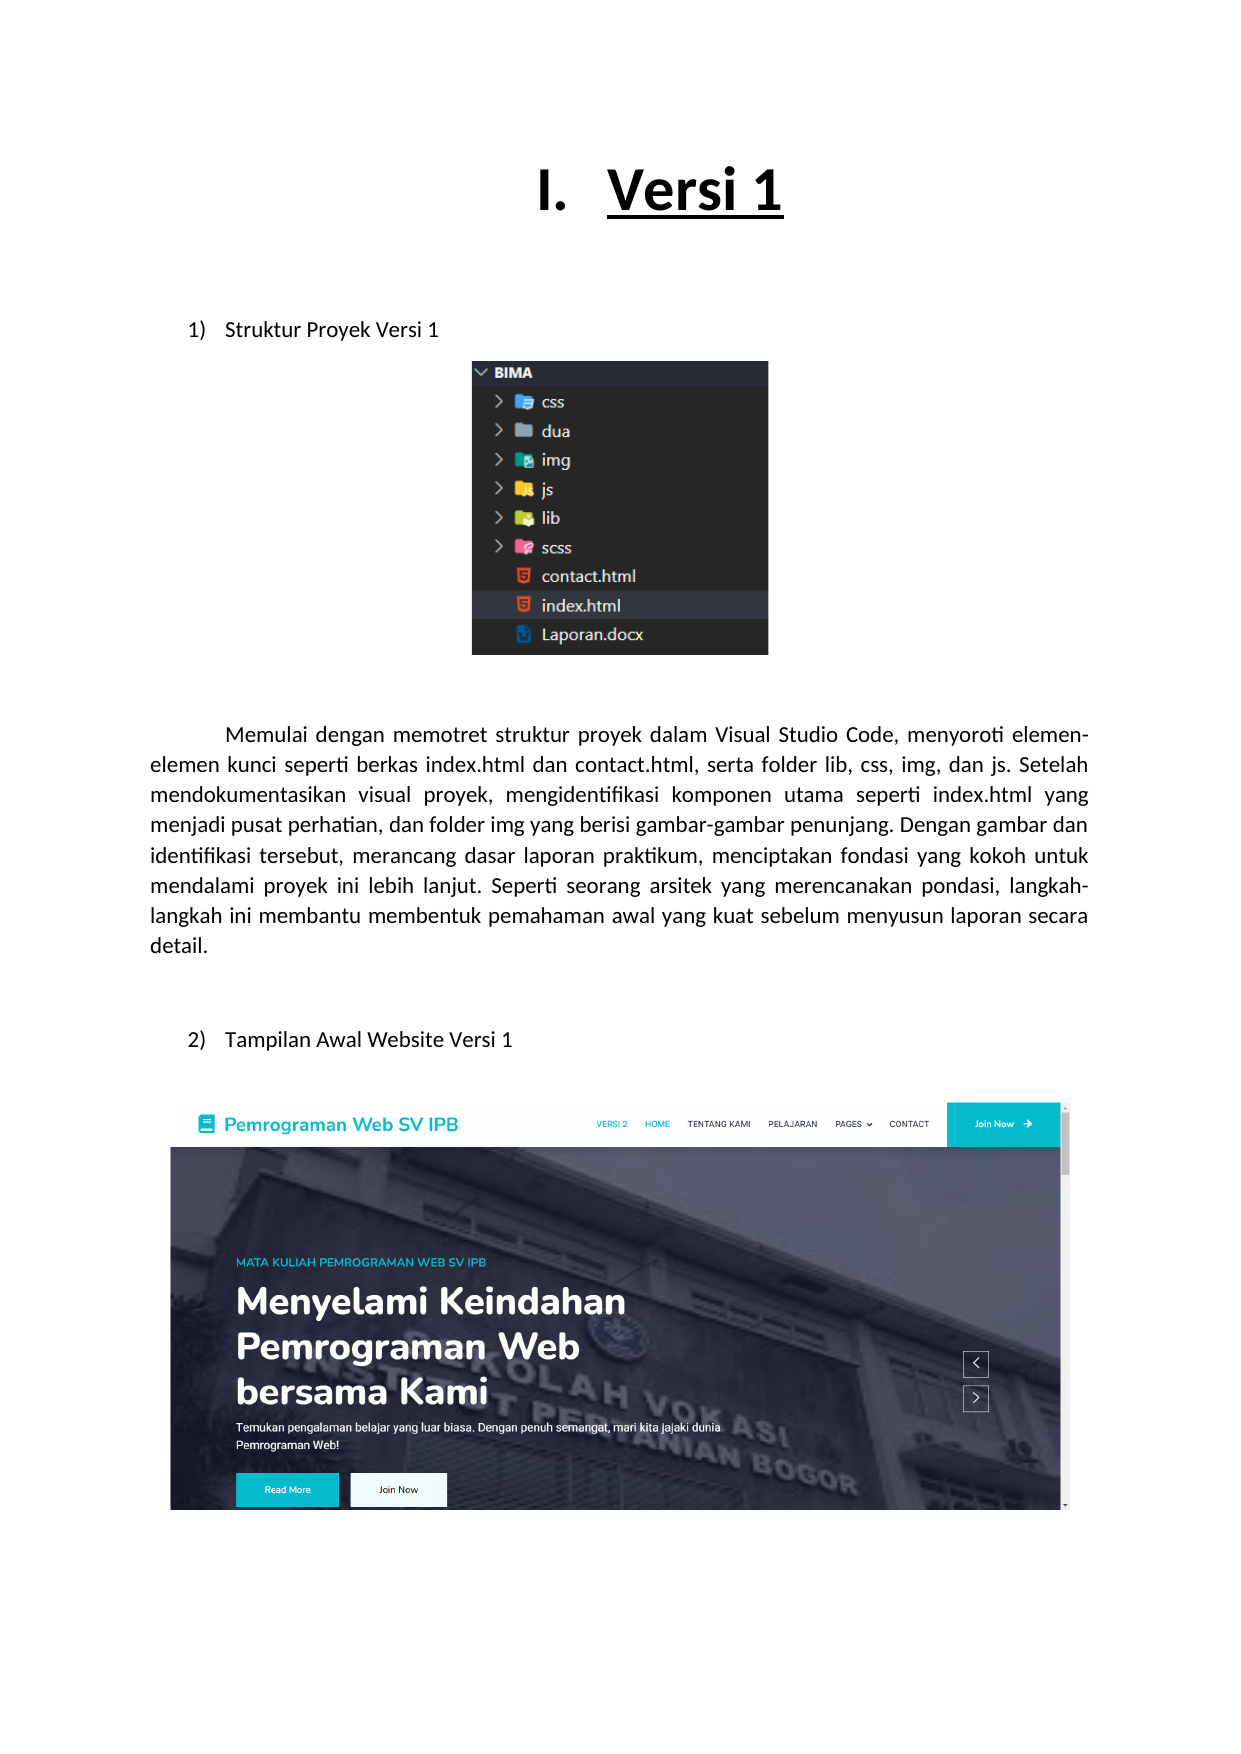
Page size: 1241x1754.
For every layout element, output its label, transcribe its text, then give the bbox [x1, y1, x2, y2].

list Struktur Proyek Versi 1 [187, 315, 1090, 343]
list Versi 1 [262, 150, 1090, 226]
picture [471, 361, 769, 655]
text Memulai dengan memotret struktur proyek dalam Visual Studio Code, menyoroti elemen-elemen kunci seperti berkas index.html dan contact.html, serta folder lib, css, img, dan js. Setelah mendokumentasikan visual proyek, mengidentifikasi komponen utama seperti index.html yang menjadi pusat perhatian, dan folder img yang berisi gambar-gambar penunjang. Dengan gambar dan identifikasi tersebut, merancang dasar laporan praktikum, menciptakan fondasi yang kokoh untuk mendalami proyek ini lebih lanjut. Seperti seorang arsitek yang merencanakan pondasi, langkah-langkah ini membantu membentuk pemahaman awal yang kuat sebelum menyusun laporan secara detail. [150, 720, 1090, 959]
list Tampilan Awal Website Versi 1 [187, 1025, 1090, 1053]
picture [170, 1102, 1070, 1510]
